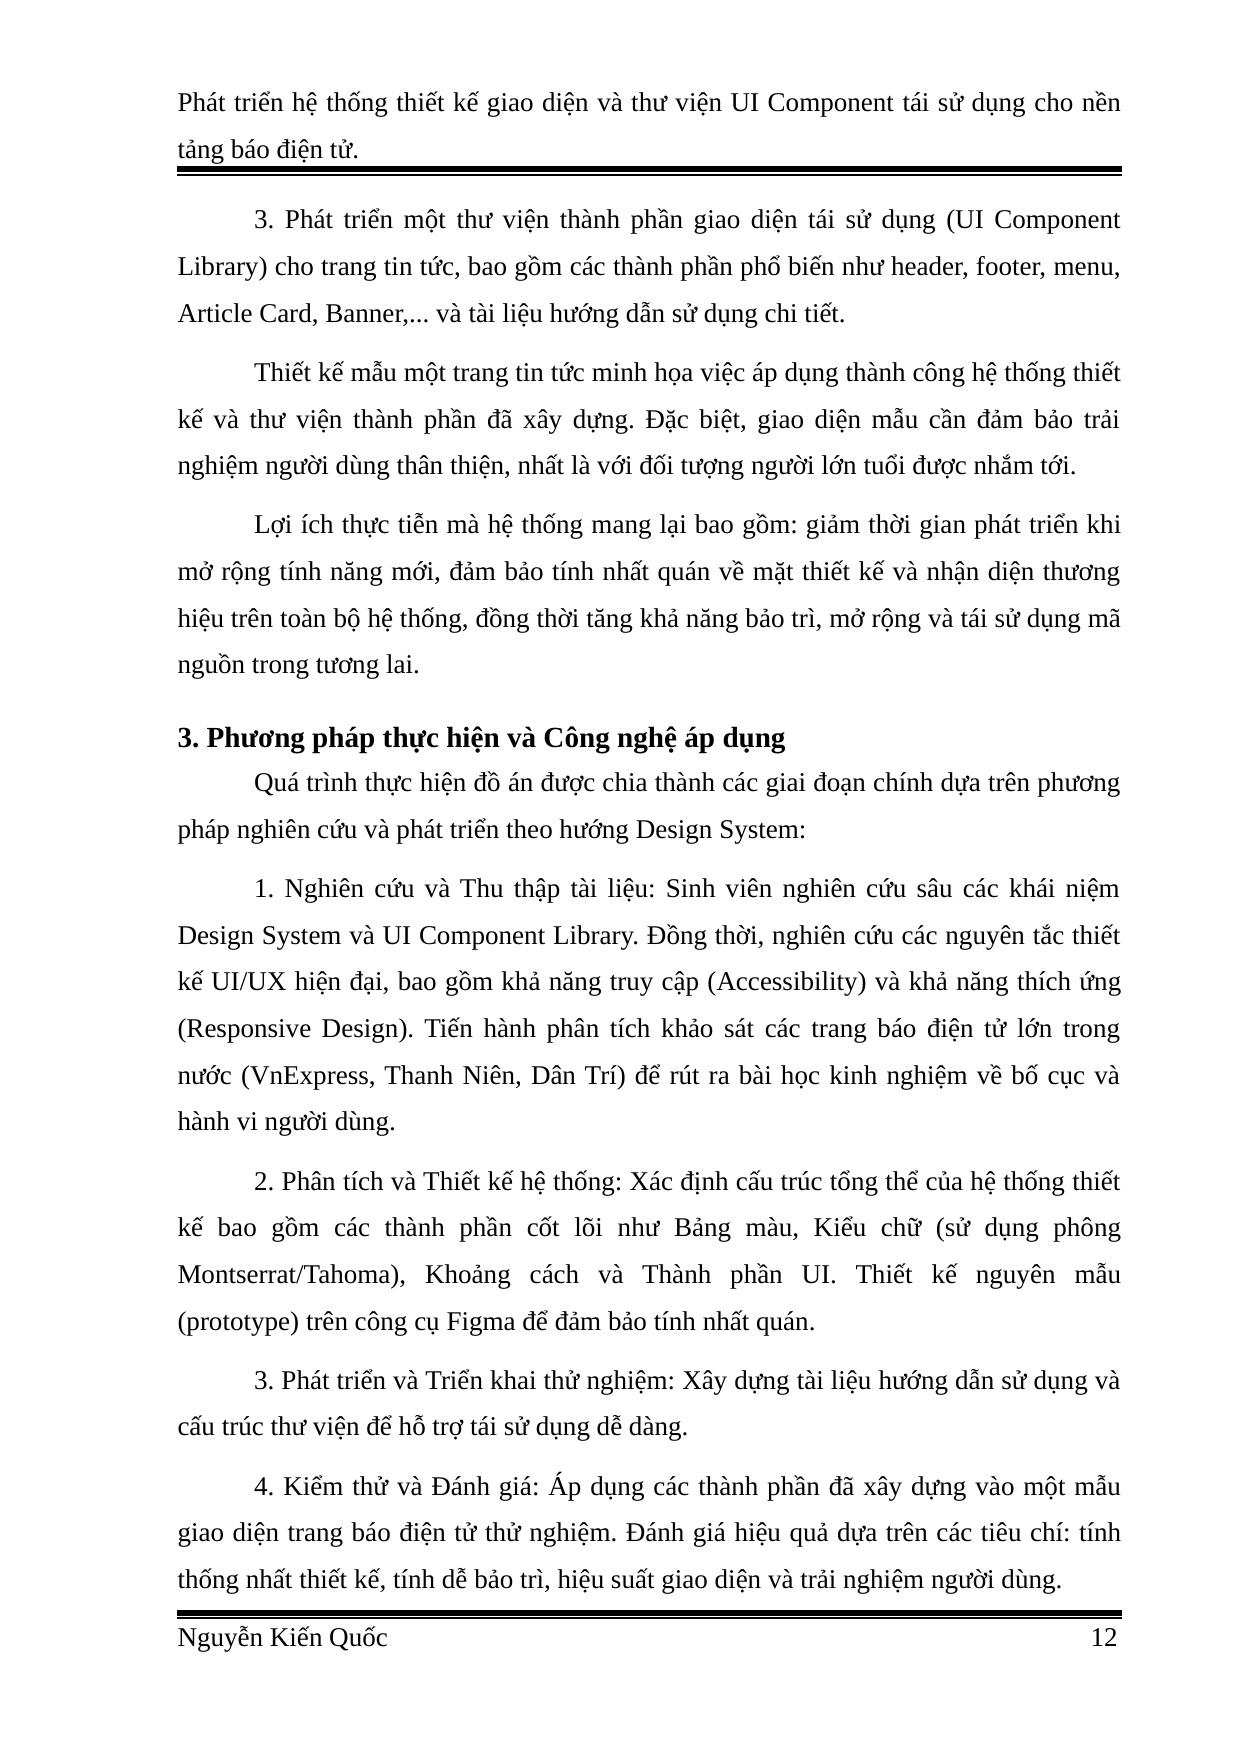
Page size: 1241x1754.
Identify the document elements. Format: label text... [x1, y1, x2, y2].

text 3. Phát triển và Triển khai thử nghiệm: Xây dựng tài liệu hướng dẫn sử dụng và cấu trúc thư viện để hỗ trợ tái sử dụng dễ dàng. [177, 1364, 1122, 1442]
text Lợi ích thực tiễn mà hệ thống mang lại bao gồm: giảm thời gian phát triển khi mở rộng tính năng mới, đảm bảo tính nhất quán về mặt thiết kế và nhận diện thương hiệu trên toàn bộ hệ thống, đồng thời tăng khả năng bảo trì, mở rộng và tái sử dụng mã nguồn trong tương lai. [177, 509, 1122, 680]
list Phương pháp thực hiện và Công nghệ áp dụng [177, 720, 1122, 754]
text 3. Phát triển một thư viện thành phần giao diện tái sử dụng (UI Component Library) cho trang tin tức, bao gồm các thành phần phổ biến như header, footer, menu, Article Card, Banner,... và tài liệu hướng dẫn sử dụng chi tiết. [177, 204, 1122, 328]
text 2. Phân tích và Thiết kế hệ thống: Xác định cấu trúc tổng thể của hệ thống thiết kế bao gồm các thành phần cốt lõi như Bảng màu, Kiểu chữ (sử dụng phông Montserrat/Tahoma), Khoảng cách và Thành phần UI. Thiết kế nguyên mẫu (prototype) trên công cụ Figma để đảm bảo tính nhất quán. [177, 1165, 1122, 1336]
text 1. Nghiên cứu và Thu thập tài liệu: Sinh viên nghiên cứu sâu các khái niệm Design System và UI Component Library. Đồng thời, nghiên cứu các nguyên tắc thiết kế UI/UX hiện đại, bao gồm khả năng truy cập (Accessibility) và khả năng thích ứng (Responsive Design). Tiến hành phân tích khảo sát các trang báo điện tử lớn trong nước (VnExpress, Thanh Niên, Dân Trí) để rút ra bài học kinh nghiệm về bố cục và hành vi người dùng. [177, 872, 1122, 1137]
text Thiết kế mẫu một trang tin tức minh họa việc áp dụng thành công hệ thống thiết kế và thư viện thành phần đã xây dựng. Đặc biệt, giao diện mẫu cần đảm bảo trải nghiệm người dùng thân thiện, nhất là với đối tượng người lớn tuổi được nhắm tới. [177, 356, 1122, 481]
text 4. Kiểm thử và Đánh giá: Áp dụng các thành phần đã xây dựng vào một mẫu giao diện trang báo điện tử thử nghiệm. Đánh giá hiệu quả dựa trên các tiêu chí: tính thống nhất thiết kế, tính dễ bảo trì, hiệu suất giao diện và trải nghiệm người dùng. [177, 1470, 1122, 1594]
text Quá trình thực hiện đồ án được chia thành các giai đoạn chính dựa trên phương pháp nghiên cứu và phát triển theo hướng Design System: [177, 766, 1122, 844]
